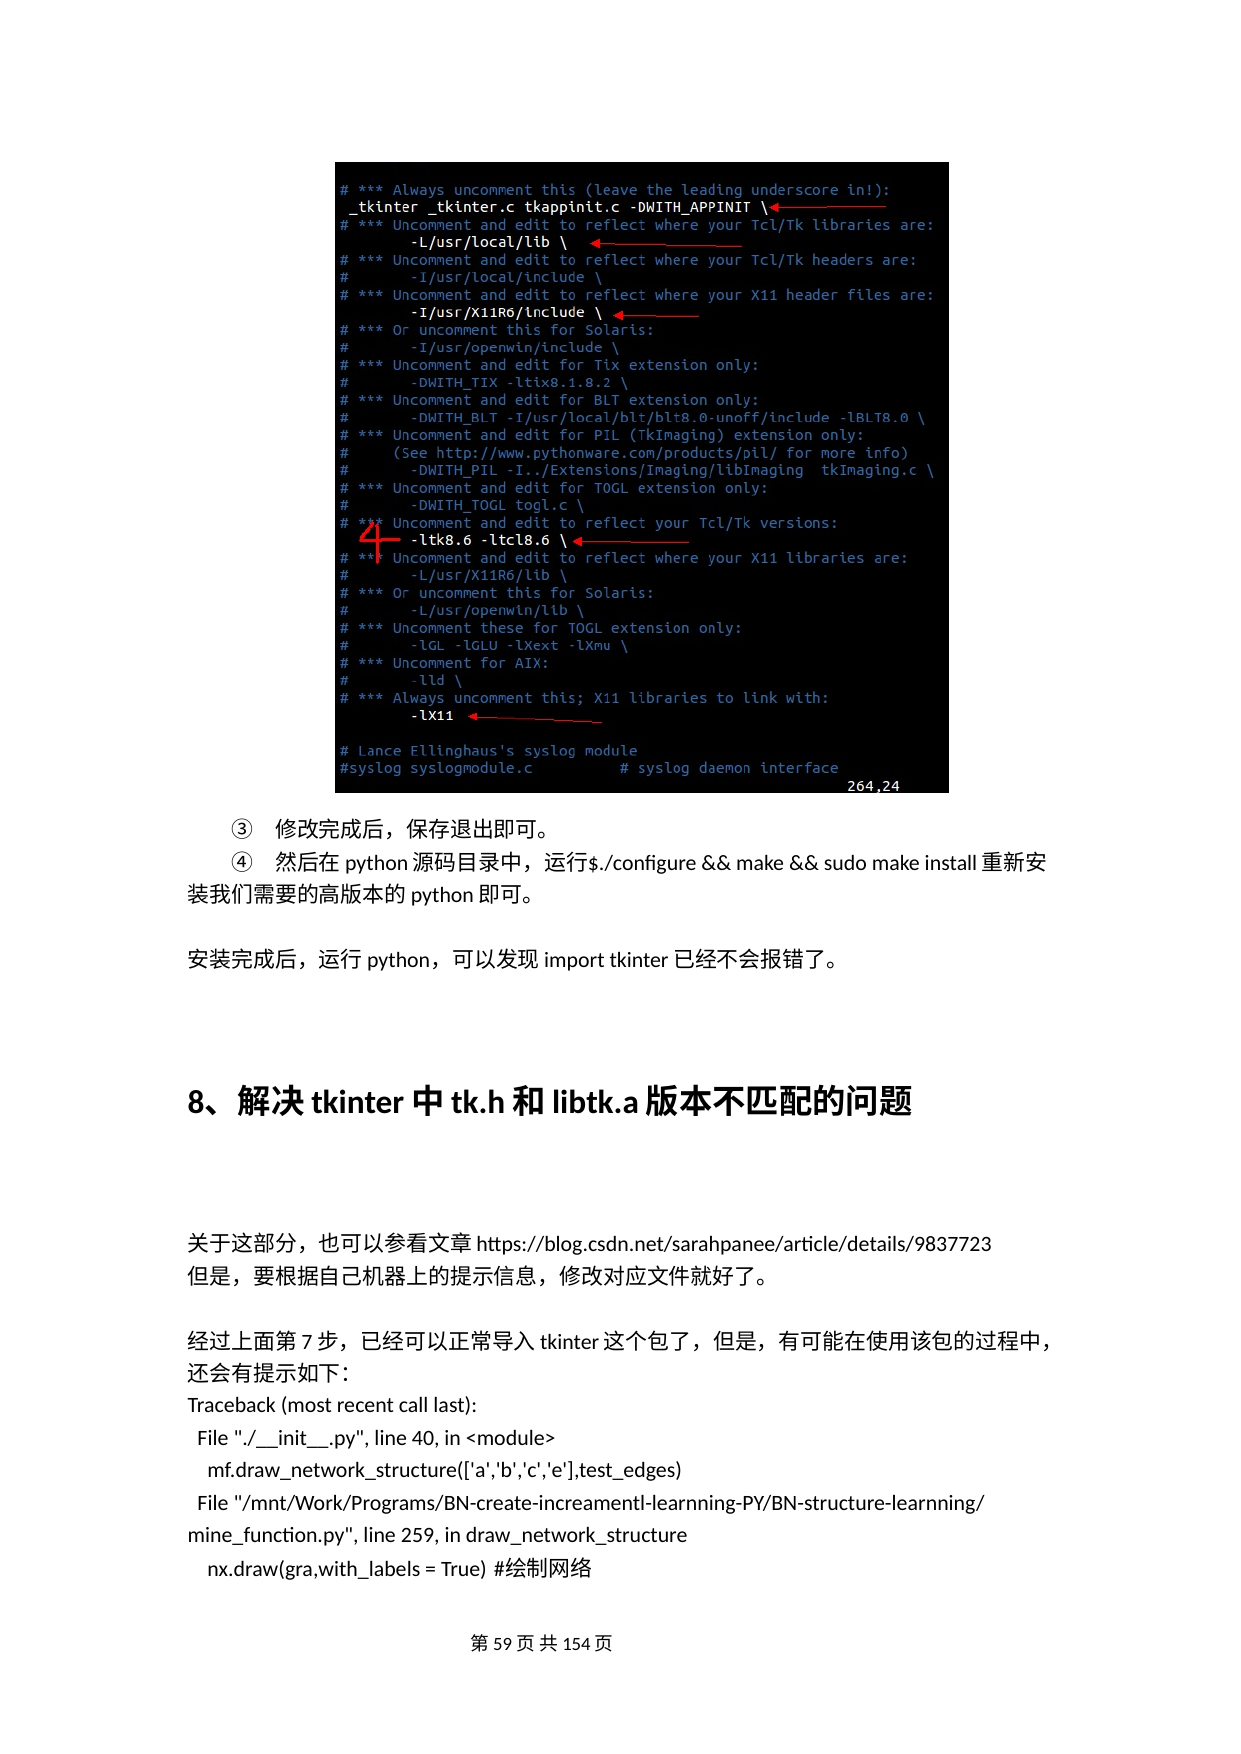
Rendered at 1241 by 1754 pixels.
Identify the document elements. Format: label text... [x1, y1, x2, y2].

list 然后在python源码目录中，运行$./configure && make && sudo make install重新安装我们需要的高版本的python即可。 [187, 844, 1053, 909]
text Traceback (most recent call last): [187, 1388, 1053, 1421]
text File "/mnt/Work/Programs/BN-create-increamentl-learnning-PY/BN-structure-learnning/mine_function.py", line 259, in draw_network_structure [187, 1486, 1053, 1551]
text 经过上面第7步，已经可以正常导入tkinter这个包了，但是，有可能在使用该包的过程中，还会有提示如下： [187, 1323, 1053, 1388]
text 安装完成后，运行python，可以发现import tkinter已经不会报错了。 [187, 942, 1053, 974]
text File "./__init__.py", line 40, in <module> [187, 1421, 1053, 1453]
picture [335, 162, 949, 793]
text nx.draw(gra,with_labels = True) #绘制网络 [187, 1551, 1053, 1583]
text mf.draw_network_structure(['a','b','c','e'],test_edges) [187, 1453, 1053, 1486]
text 关于这部分，也可以参看文章https://blog.csdn.net/sarahpanee/article/details/9837723 [187, 1226, 1053, 1258]
text 但是，要根据自己机器上的提示信息，修改对应文件就好了。 [187, 1258, 1053, 1291]
subtitle 8、解决tkinter中tk.h和libtk.a版本不匹配的问题 [187, 1067, 1053, 1132]
list 修改完成后，保存退出即可。 [187, 812, 1053, 844]
